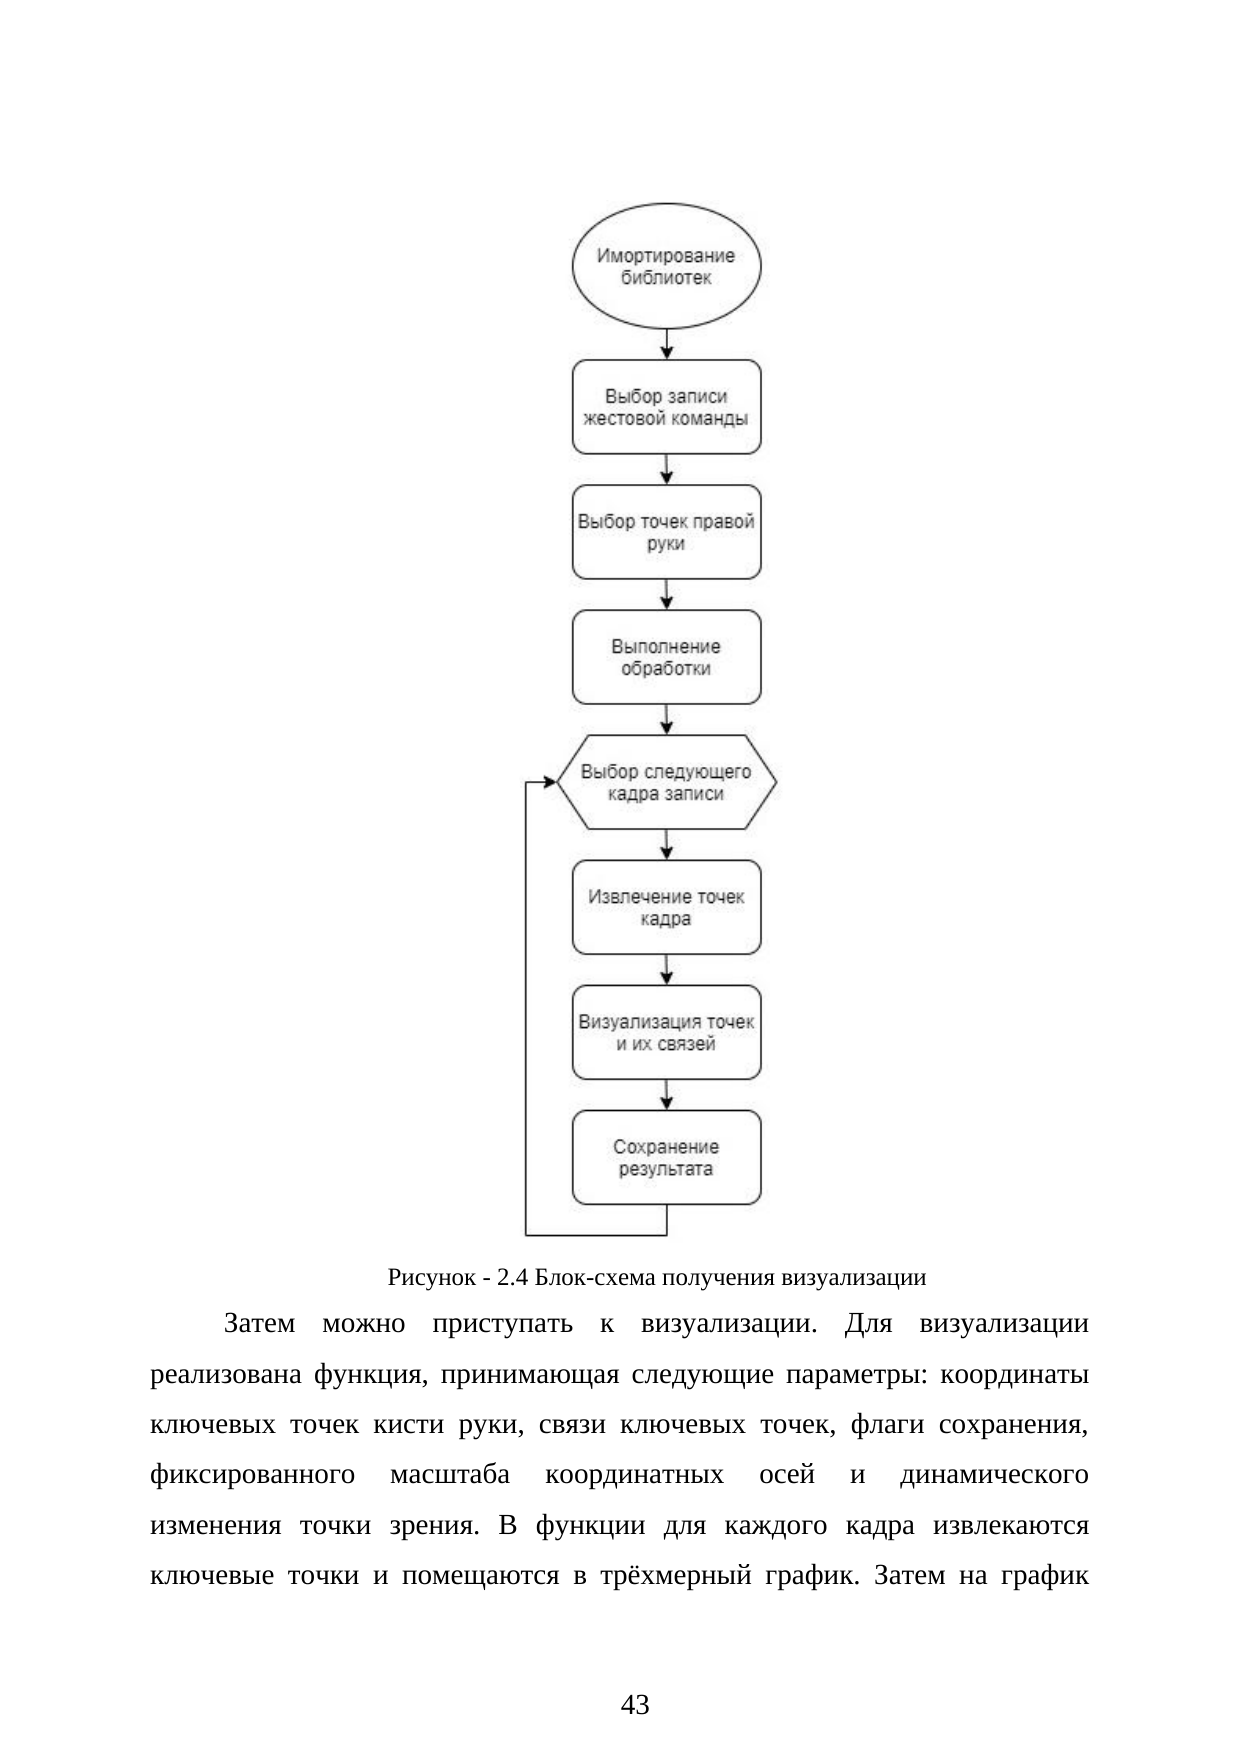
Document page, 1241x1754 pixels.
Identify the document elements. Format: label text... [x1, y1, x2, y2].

picture [519, 200, 795, 1246]
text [150, 1306, 1090, 1591]
text Рисунок - 2.4 Блок-схема получения визуализации [150, 1262, 1090, 1291]
